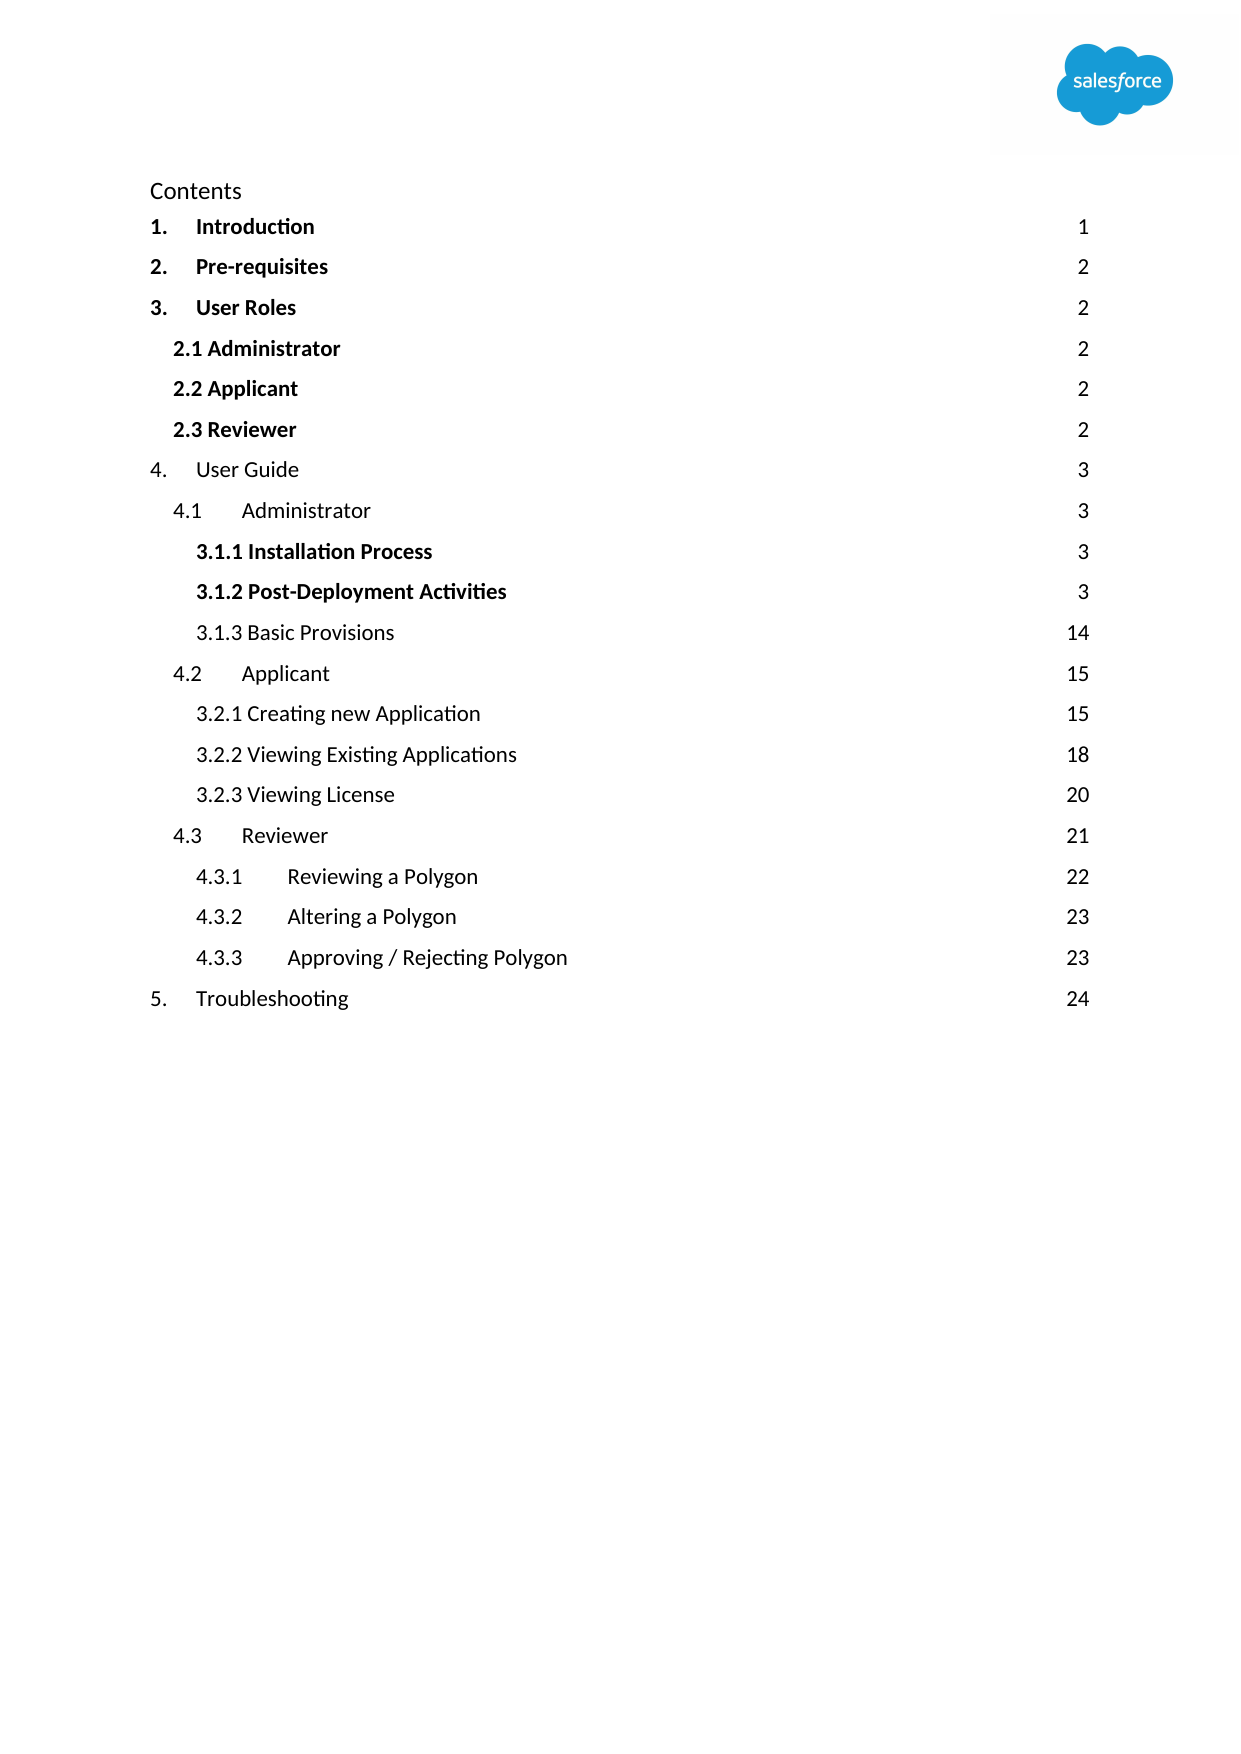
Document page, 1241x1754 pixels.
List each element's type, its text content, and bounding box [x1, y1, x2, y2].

text Contents [150, 175, 1090, 206]
picture [990, 14, 1240, 155]
